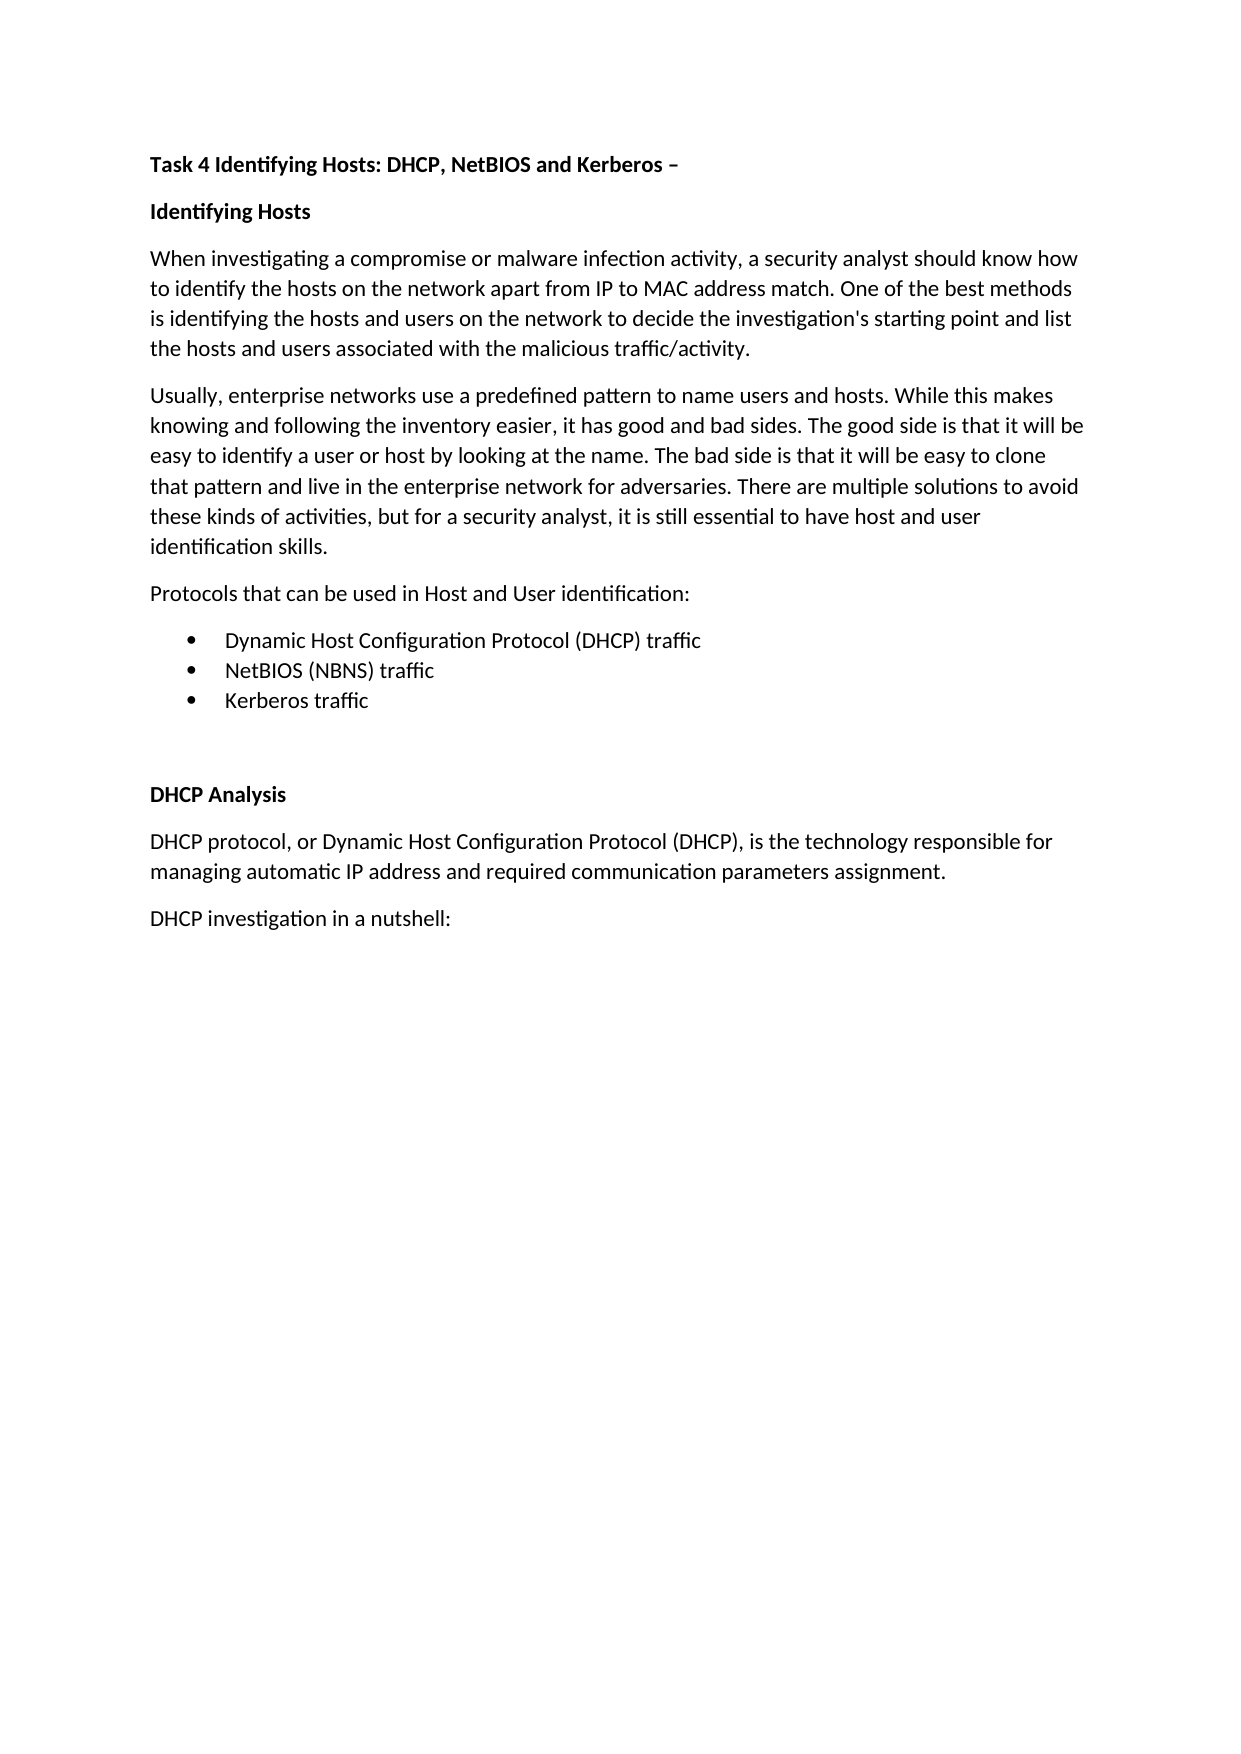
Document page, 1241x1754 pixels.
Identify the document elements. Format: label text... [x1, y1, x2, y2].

text Protocols that can be used in Host and User identification: [150, 579, 1090, 607]
text When investigating a compromise or malware infection activity, a security analyst should know how to identify the hosts on the network apart from IP to MAC address match. One of the best methods is identifying the hosts and users on the network to decide the investigation's starting point and list the hosts and users associated with the malicious traffic/activity. [150, 244, 1090, 362]
list NetBIOS (NBNS) traffic [187, 656, 1090, 684]
text DHCP protocol, or Dynamic Host Configuration Protocol (DHCP), is the technology responsible for managing automatic IP address and required communication parameters assignment. [150, 827, 1090, 885]
text DHCP investigation in a nutshell: [150, 904, 1090, 932]
text Identifying Hosts [150, 197, 1090, 225]
text Usually, enterprise networks use a predefined pattern to name users and hosts. While this makes knowing and following the inventory easier, it has good and bad sides. The good side is that it will be easy to identify a user or host by looking at the name. The bad side is that it will be easy to clone that pattern and live in the enterprise network for adversaries. There are multiple solutions to avoid these kinds of activities, but for a security analyst, it is still essential to have host and user identification skills. [150, 381, 1090, 560]
list Dynamic Host Configuration Protocol (DHCP) traffic [187, 626, 1090, 654]
text DHCP Analysis [150, 780, 1090, 808]
text Task 4 Identifying Hosts: DHCP, NetBIOS and Kerberos – [150, 150, 1090, 178]
list Kerberos traffic [187, 686, 1090, 714]
